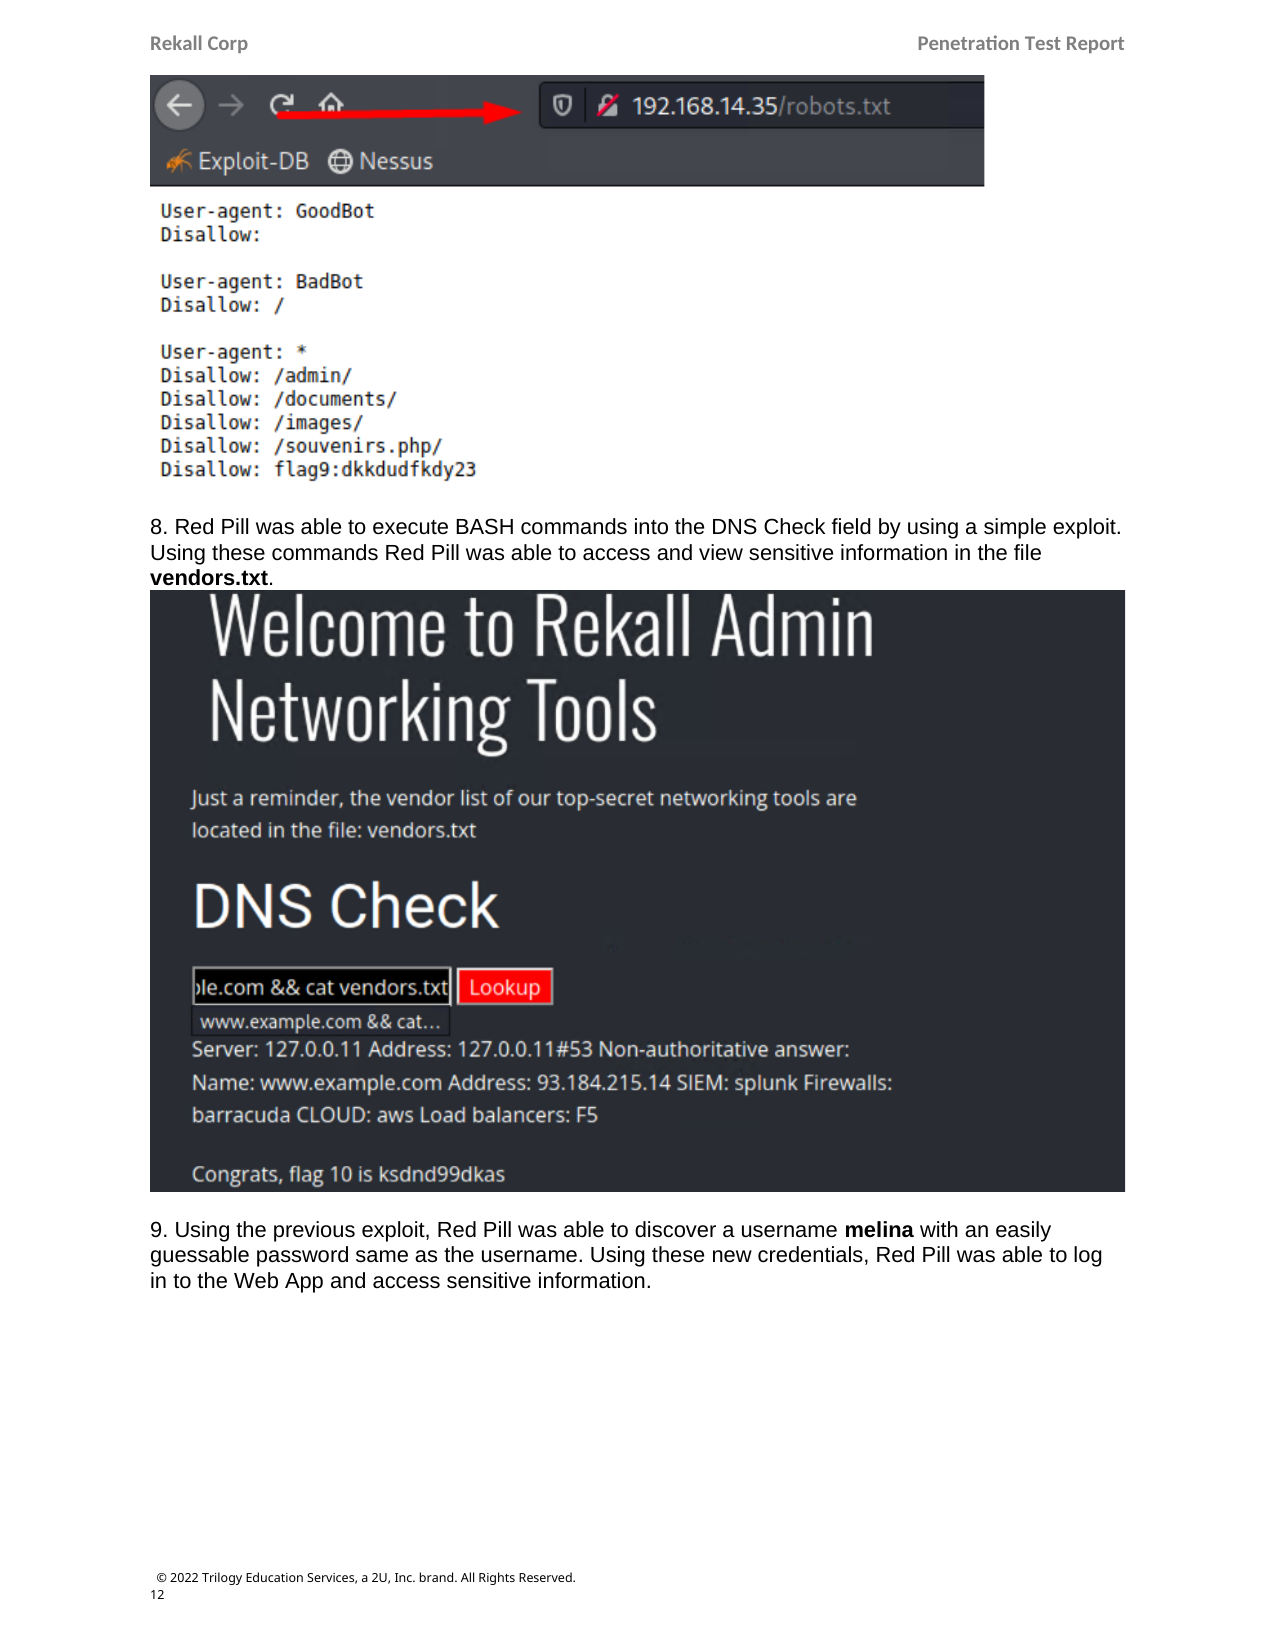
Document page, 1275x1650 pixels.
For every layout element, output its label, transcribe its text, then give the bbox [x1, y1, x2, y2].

picture [150, 590, 1125, 1192]
text 8. Red Pill was able to execute BASH commands into the DNS Check field by using a simple exploit. Using these commands Red Pill was able to access and view sensitive information in the file vendors.txt. [150, 514, 1125, 590]
picture [150, 75, 985, 489]
text 9. Using the previous exploit, Red Pill was able to discover a username melina with an easily guessable password same as the username. Using these new credentials, Red Pill was able to log in to the Web App and access sensitive information. [150, 1217, 1125, 1293]
